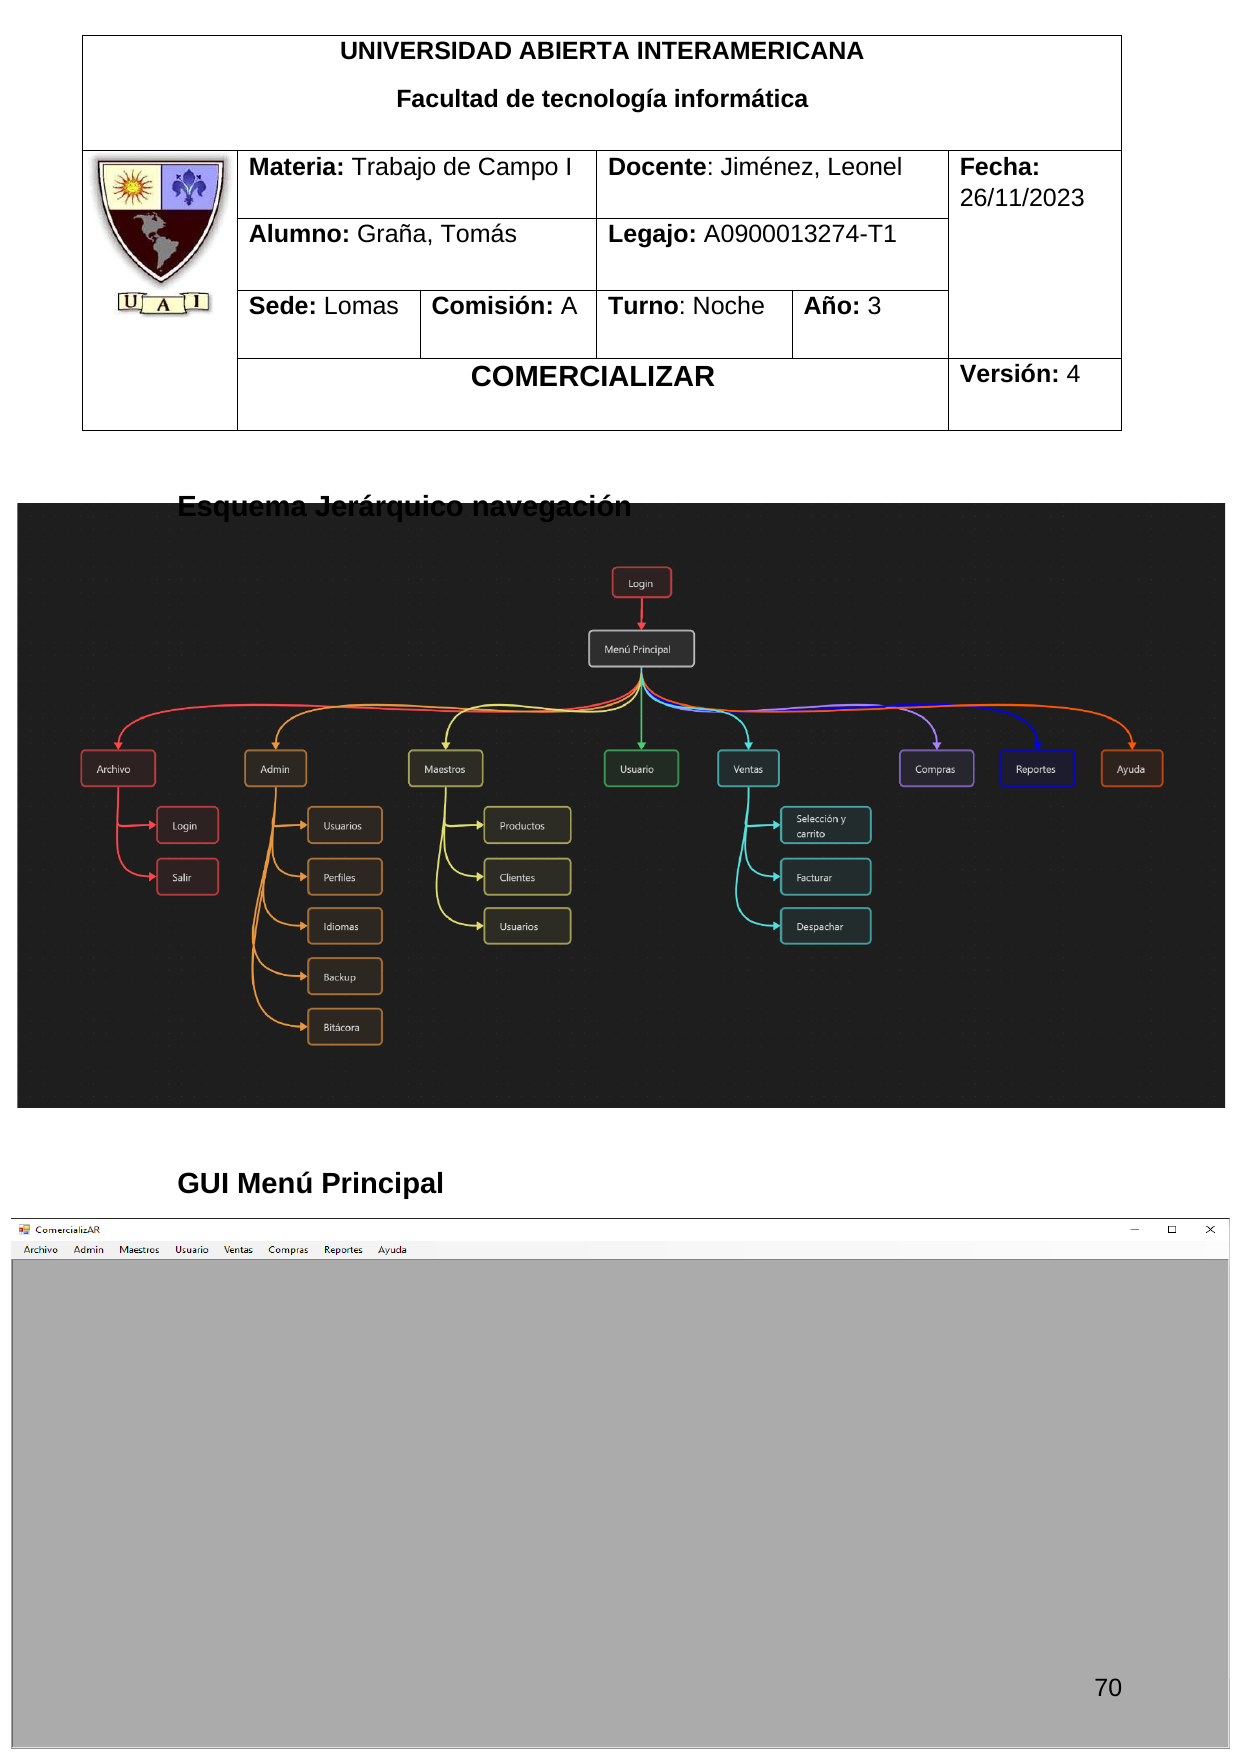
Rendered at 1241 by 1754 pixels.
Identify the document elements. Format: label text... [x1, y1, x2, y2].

subtitle Esquema Jerárquico navegación [177, 489, 1122, 522]
picture [11, 1218, 1230, 1749]
picture [87, 151, 234, 320]
subtitle GUI Menú Principal [177, 1166, 1122, 1200]
picture [17, 503, 1225, 1108]
